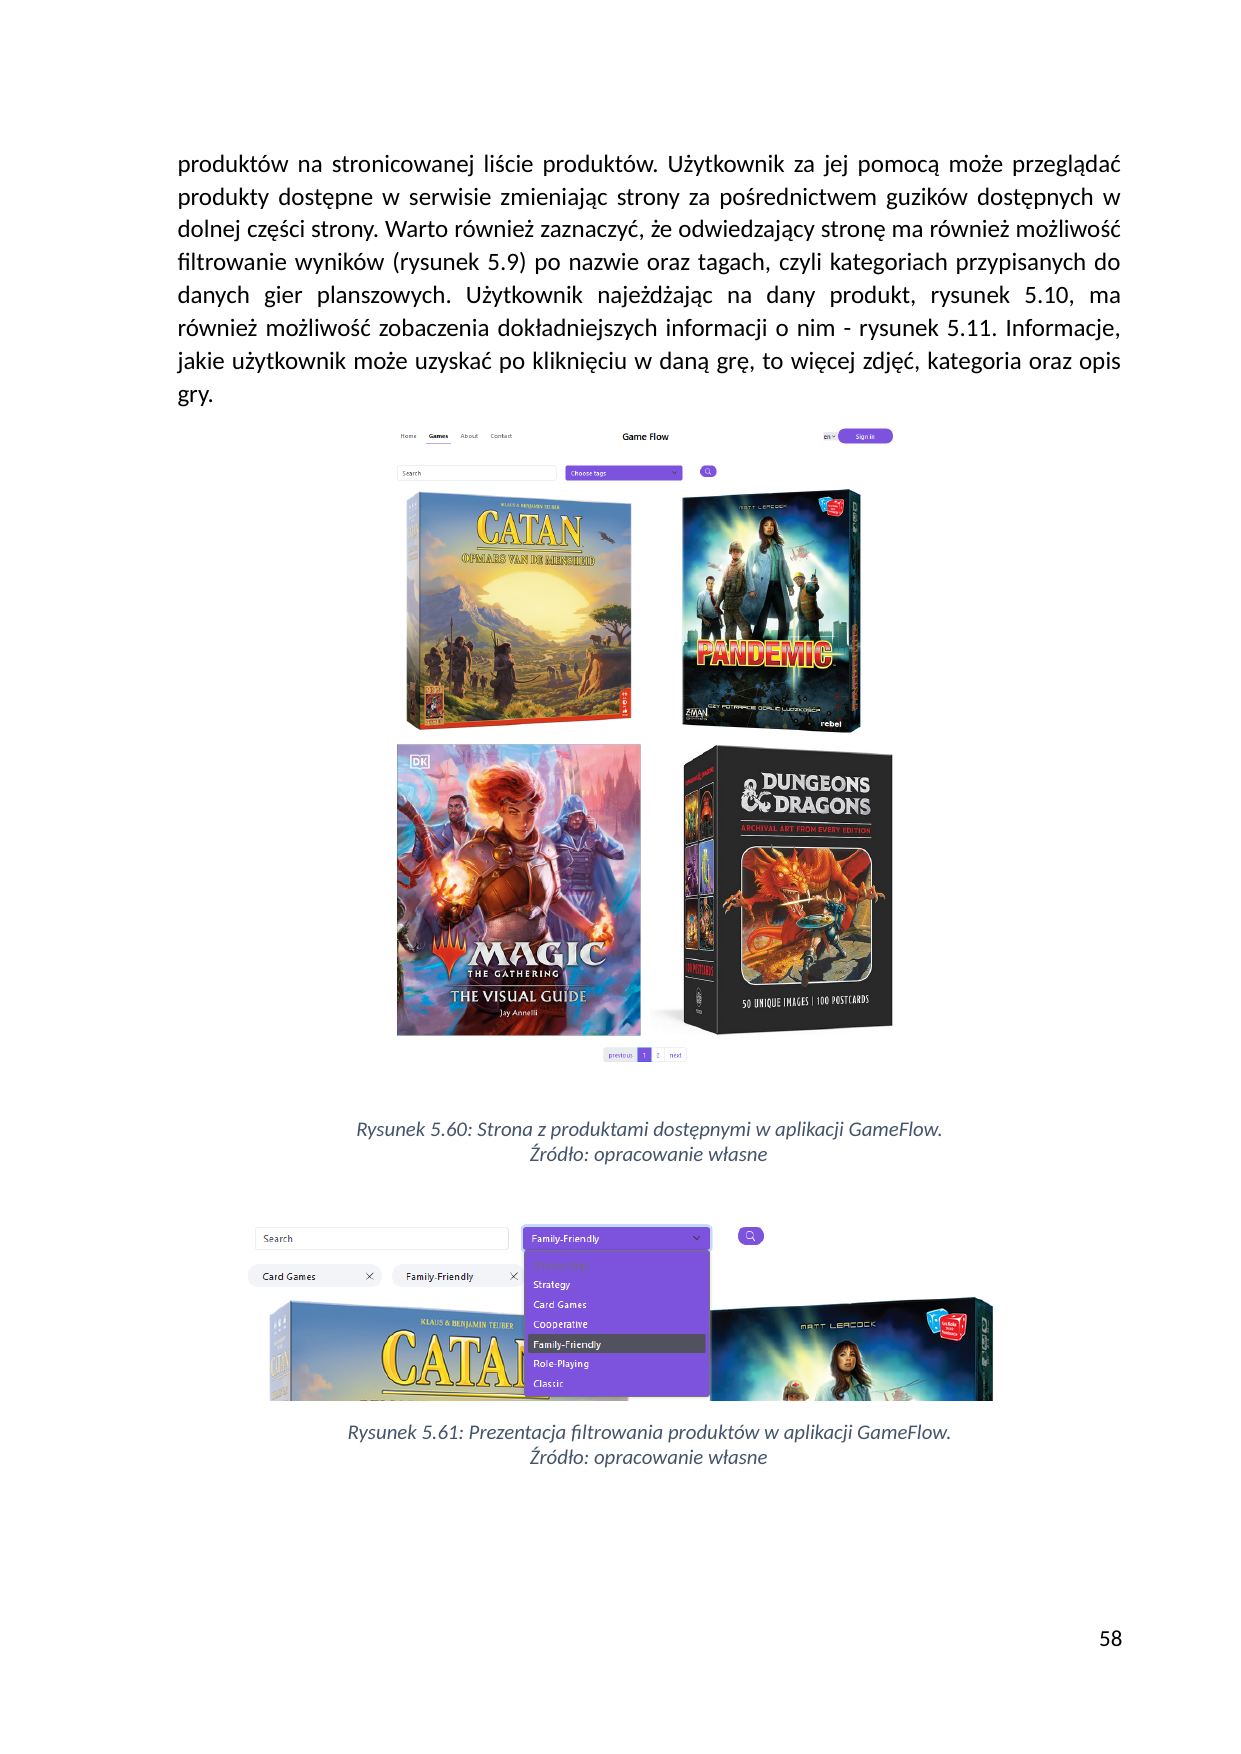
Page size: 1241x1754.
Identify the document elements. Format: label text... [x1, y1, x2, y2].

text Źródło: opracowanie własne [177, 1444, 1122, 1470]
picture [221, 1213, 1078, 1401]
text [177, 148, 1122, 409]
text Źródło: opracowanie własne [177, 1141, 1122, 1167]
picture [372, 427, 927, 1097]
